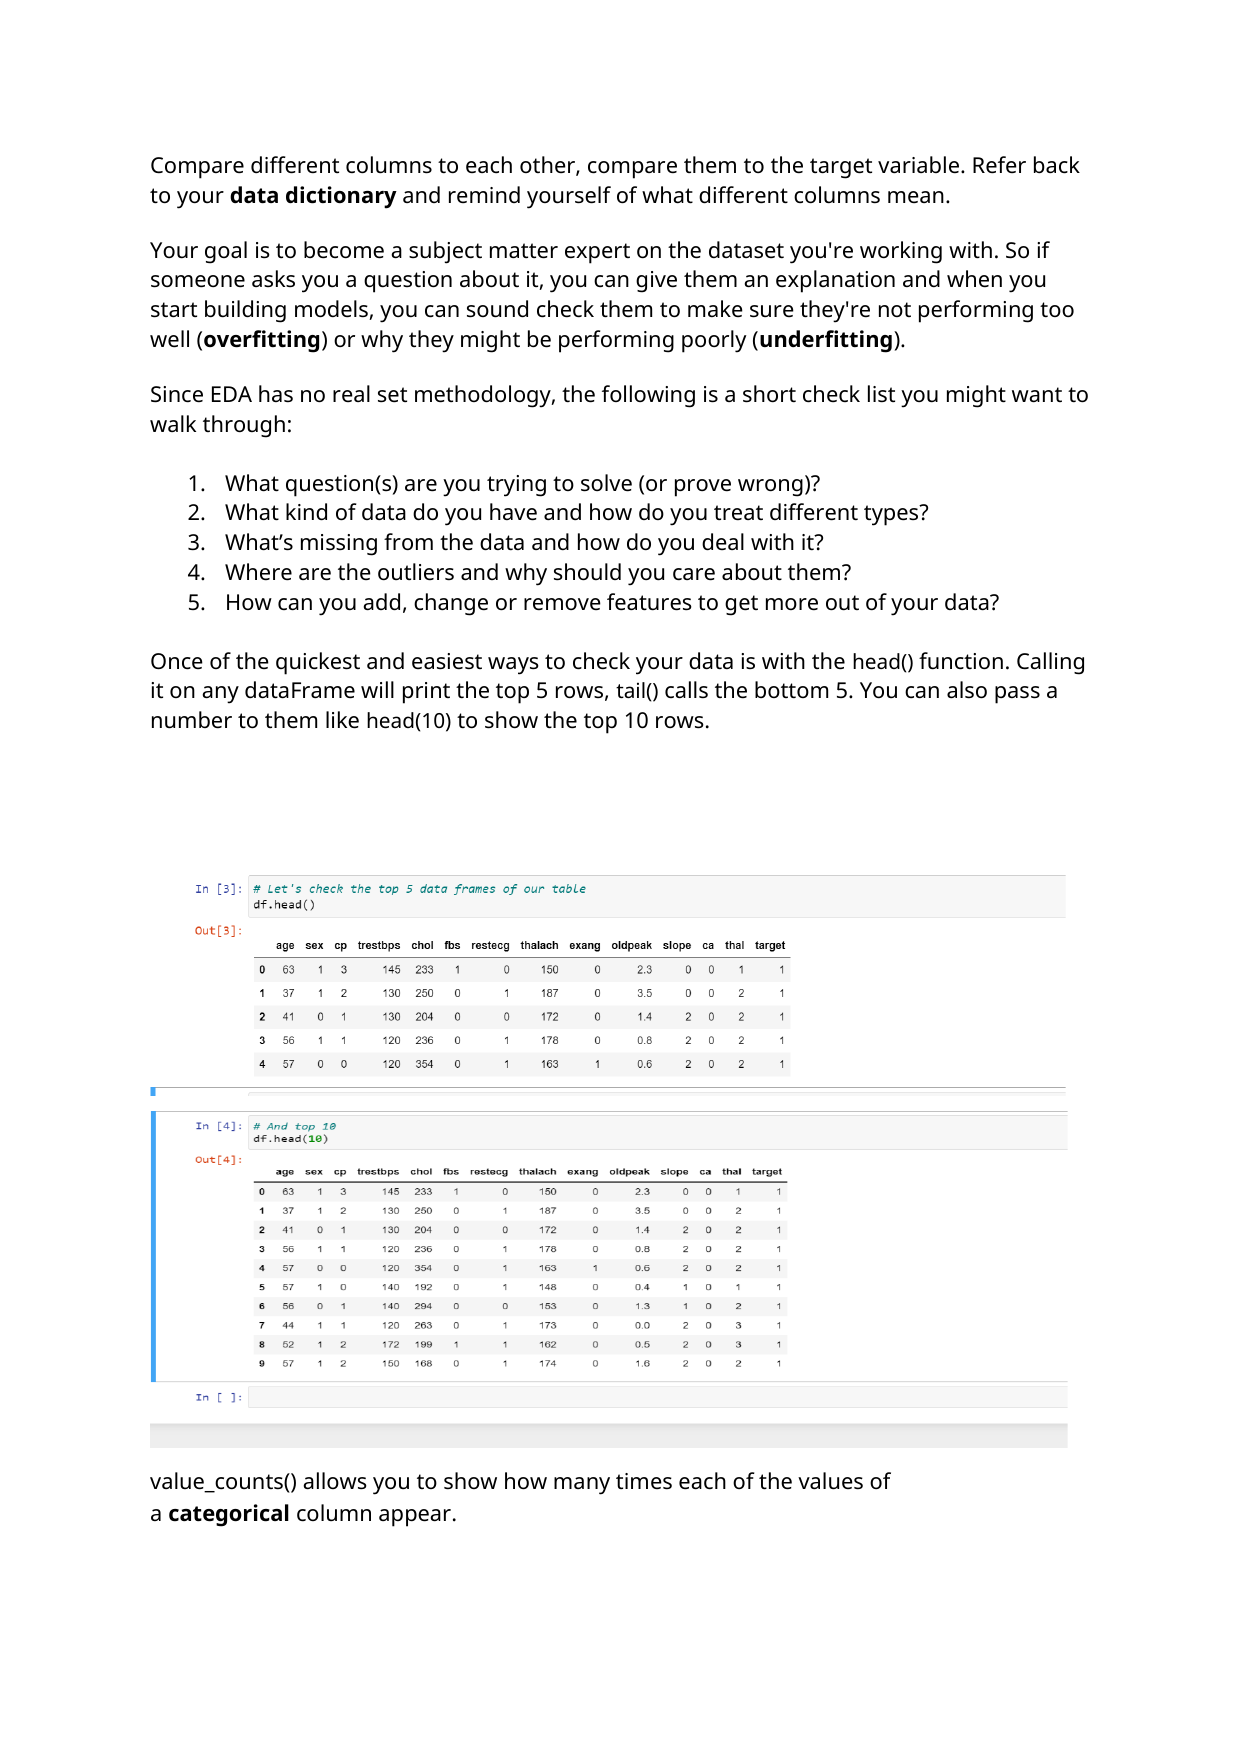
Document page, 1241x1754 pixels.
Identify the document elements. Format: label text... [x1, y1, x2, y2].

list Where are the outliers and why should you care about them? [187, 557, 1090, 587]
picture [150, 1108, 1068, 1448]
list What’s missing from the data and how do you deal with it? [187, 527, 1090, 557]
picture [150, 870, 1066, 1096]
text value_counts() allows you to show how many times each of the values of a categorical column appear. [150, 1466, 1090, 1528]
list How can you add, change or remove features to get more out of your data? [187, 587, 1090, 616]
list What kind of data do you have and how do you treat different types? [187, 497, 1090, 527]
text Since EDA has no real set methodology, the following is a short check list you might want to walk through: [150, 379, 1090, 438]
text Once of the quickest and easiest ways to check your data is with the head() function. Calling it on any dataFrame will print the top 5 rows, tail() calls the bottom 5. You can also pass a number to them like head(10) to show the top 10 rows. [150, 646, 1090, 735]
text Your goal is to become a subject matter expert on the dataset you're working with. So if someone asks you a question about it, you can give them an explanation and when you start building models, you can sound check them to make sure they're not performing too well (overfitting) or why they might be performing poorly (underfitting). [150, 234, 1090, 354]
list What question(s) are you trying to solve (or prove wrong)? [187, 467, 1090, 497]
text Compare different columns to each other, compare them to the target variable. Refer back to your data dictionary and remind yourself of what different columns mean. [150, 150, 1090, 209]
